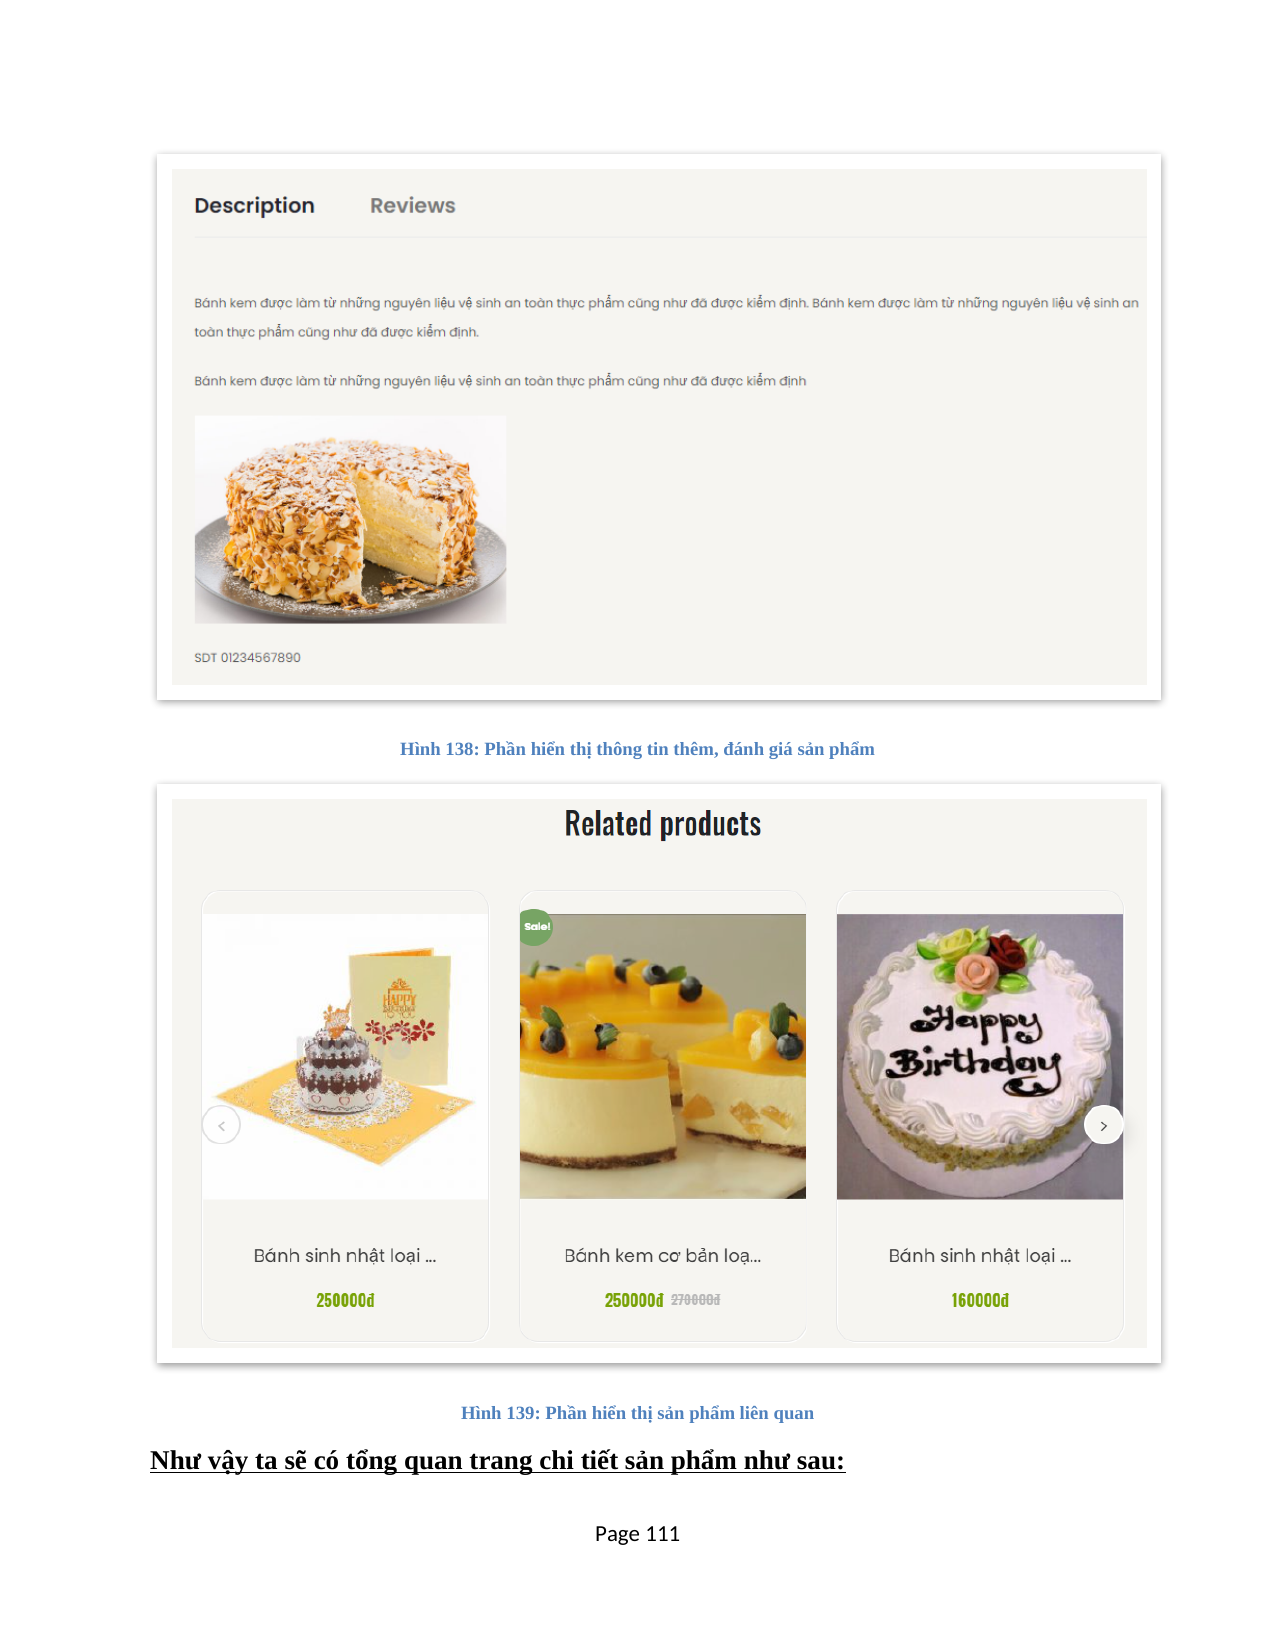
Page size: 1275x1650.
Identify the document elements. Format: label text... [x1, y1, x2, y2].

picture [172, 799, 1147, 1348]
picture [172, 169, 1147, 685]
text Hình 139: Phần hiển thị sản phẩm liên quan [150, 1402, 1125, 1423]
text Hình 138: Phần hiển thị thông tin thêm, đánh giá sản phẩm [150, 738, 1125, 759]
text Như vậy ta sẽ có tổng quan trang chi tiết sản phẩm như sau: [150, 1444, 1125, 1476]
